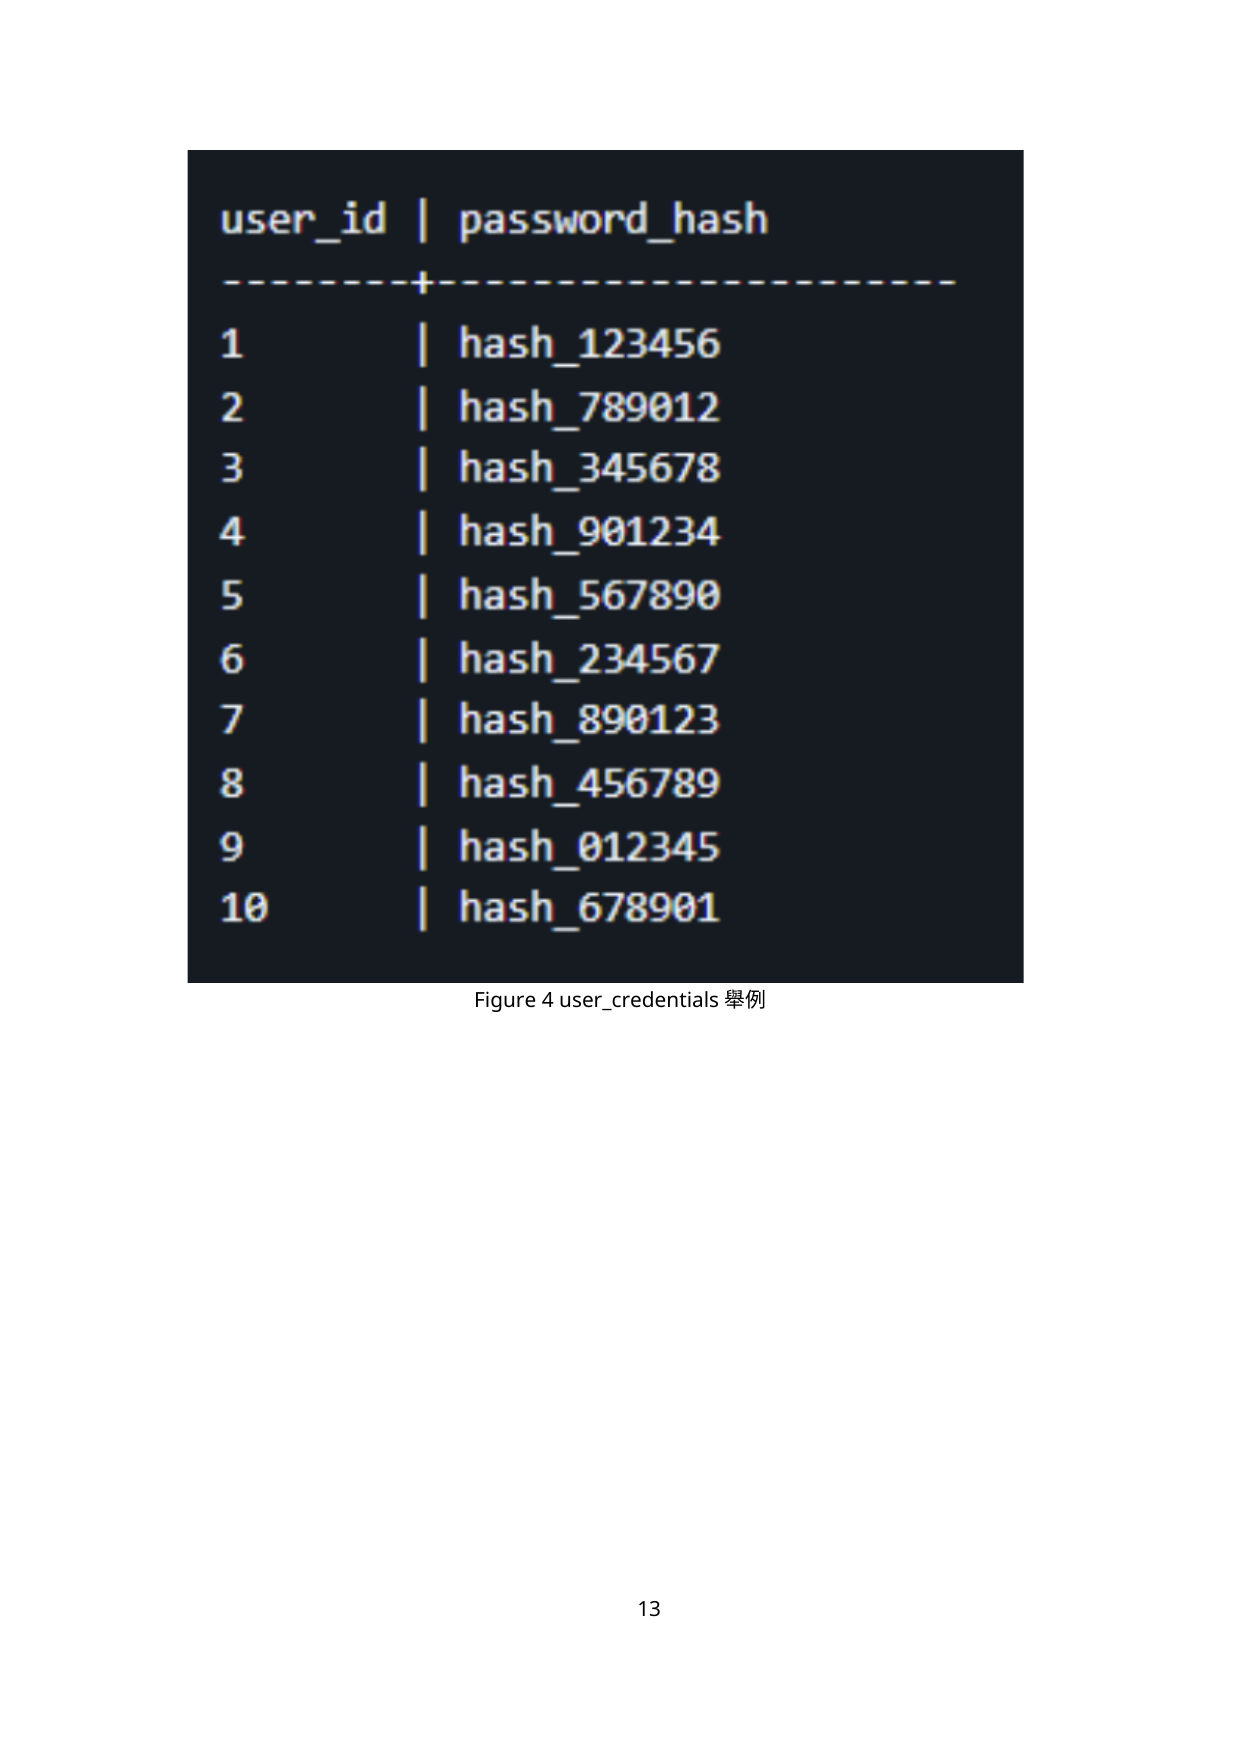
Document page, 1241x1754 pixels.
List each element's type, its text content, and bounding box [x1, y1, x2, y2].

picture [187, 150, 1024, 983]
